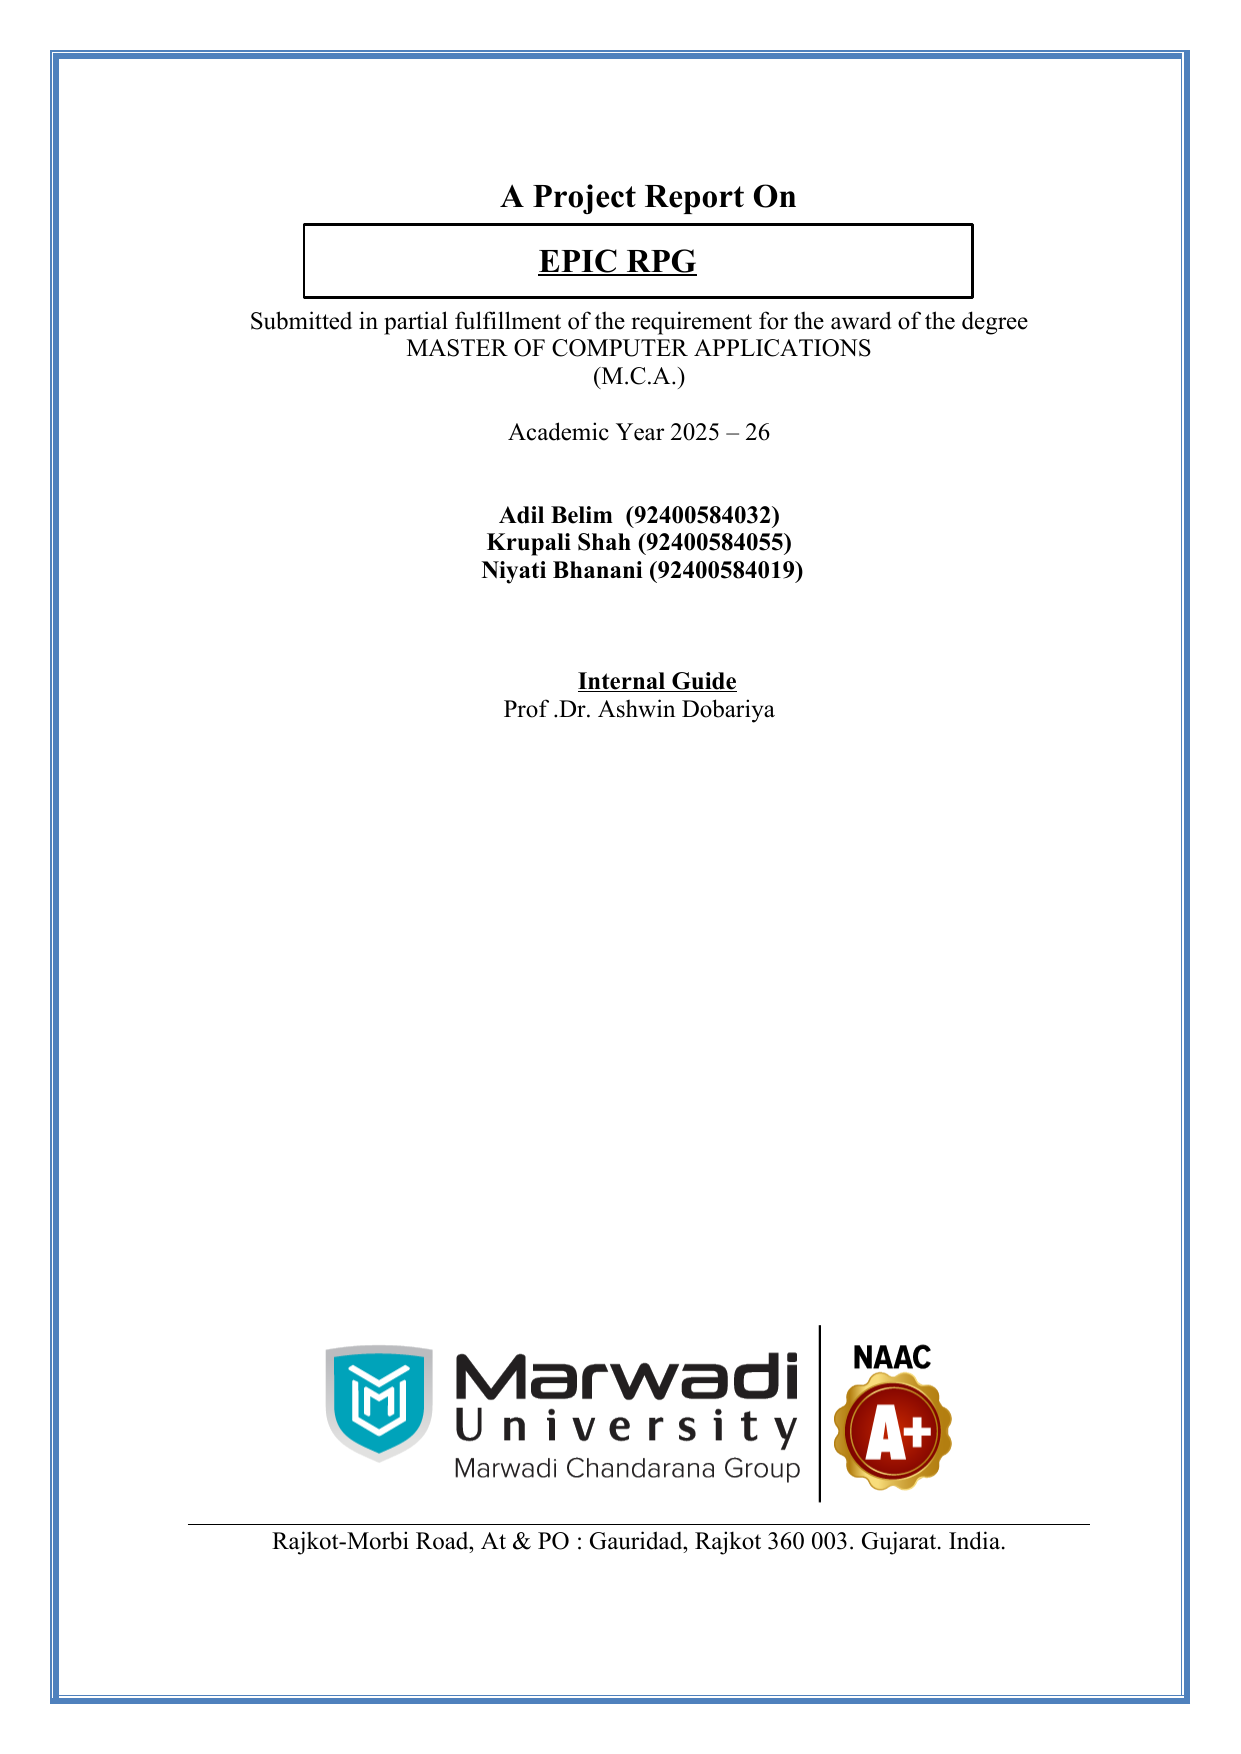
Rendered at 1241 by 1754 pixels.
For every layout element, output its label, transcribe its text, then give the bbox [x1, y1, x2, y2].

text (M.C.A.) [188, 362, 1090, 390]
text Niyati Bhanani (92400584019) [188, 556, 1090, 584]
text MASTER OF COMPUTER APPLICATIONS [188, 334, 1090, 362]
picture [306, 1303, 972, 1524]
text Submitted in partial fulfillment of the requirement for the award of the degree [188, 307, 1090, 334]
text Rajkot-Morbi Road, At & PO : Gauridad, Rajkot 360 003. Gujarat. India. [188, 1525, 1090, 1555]
table_header Internal Guide [176, 612, 1138, 695]
text Adil Belim (92400584032) [188, 501, 1090, 528]
text A Project Report On [188, 178, 1109, 214]
text EPIC RPGRPG [188, 242, 1109, 279]
text Academic Year 2025 – 26 [188, 418, 1090, 445]
text Prof .Dr. Ashwin Dobariya [188, 695, 1090, 722]
text Krupali Shah (92400584055) [188, 528, 1090, 556]
